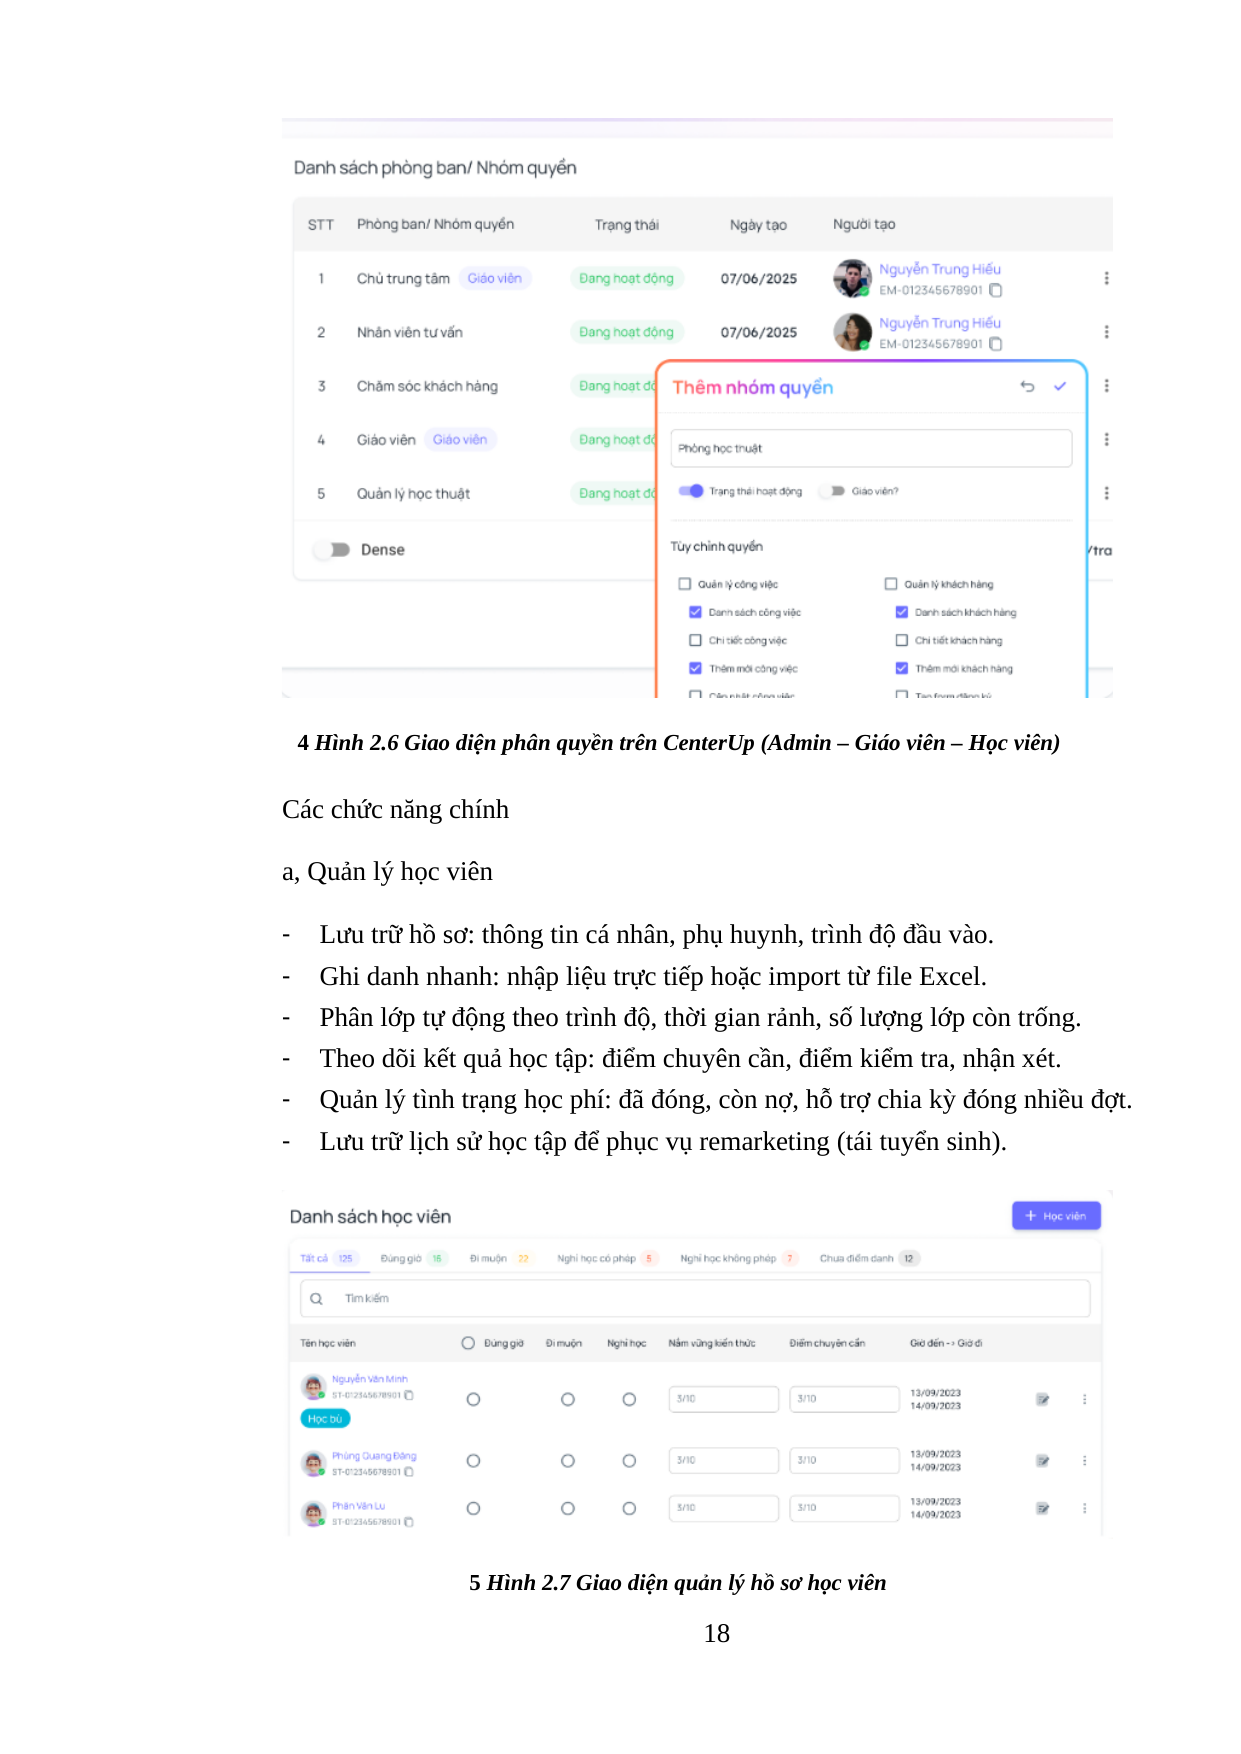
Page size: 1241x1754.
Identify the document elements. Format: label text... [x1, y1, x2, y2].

text Hình 2.6 Giao diện phân quyền trên CenterUp (Admin – Giáo viên – Học viên) [207, 729, 1152, 755]
text Hình 2.7 Giao diện quản lý hồ sơ học viên [207, 1569, 1152, 1596]
list Phân lớp tự động theo trình độ, thời gian rảnh, số lượng lớp còn trống. [282, 1000, 1152, 1033]
list Ghi danh nhanh: nhập liệu trực tiếp hoặc import từ file Excel. [282, 959, 1152, 992]
text Các chức năng chính [207, 793, 1152, 824]
picture [281, 1190, 1113, 1539]
list Lưu trữ hồ sơ: thông tin cá nhân, phụ huynh, trình độ đầu vào. [282, 917, 1152, 950]
list Lưu trữ lịch sử học tập để phục vụ remarketing (tái tuyển sinh). [282, 1124, 1152, 1157]
list Theo dõi kết quả học tập: điểm chuyên cần, điểm kiểm tra, nhận xét. [282, 1041, 1152, 1074]
text a, Quản lý học viên [207, 855, 1152, 886]
list Quản lý tình trạng học phí: đã đóng, còn nợ, hỗ trợ chia kỳ đóng nhiều đợt. [282, 1082, 1152, 1115]
picture [281, 118, 1113, 698]
